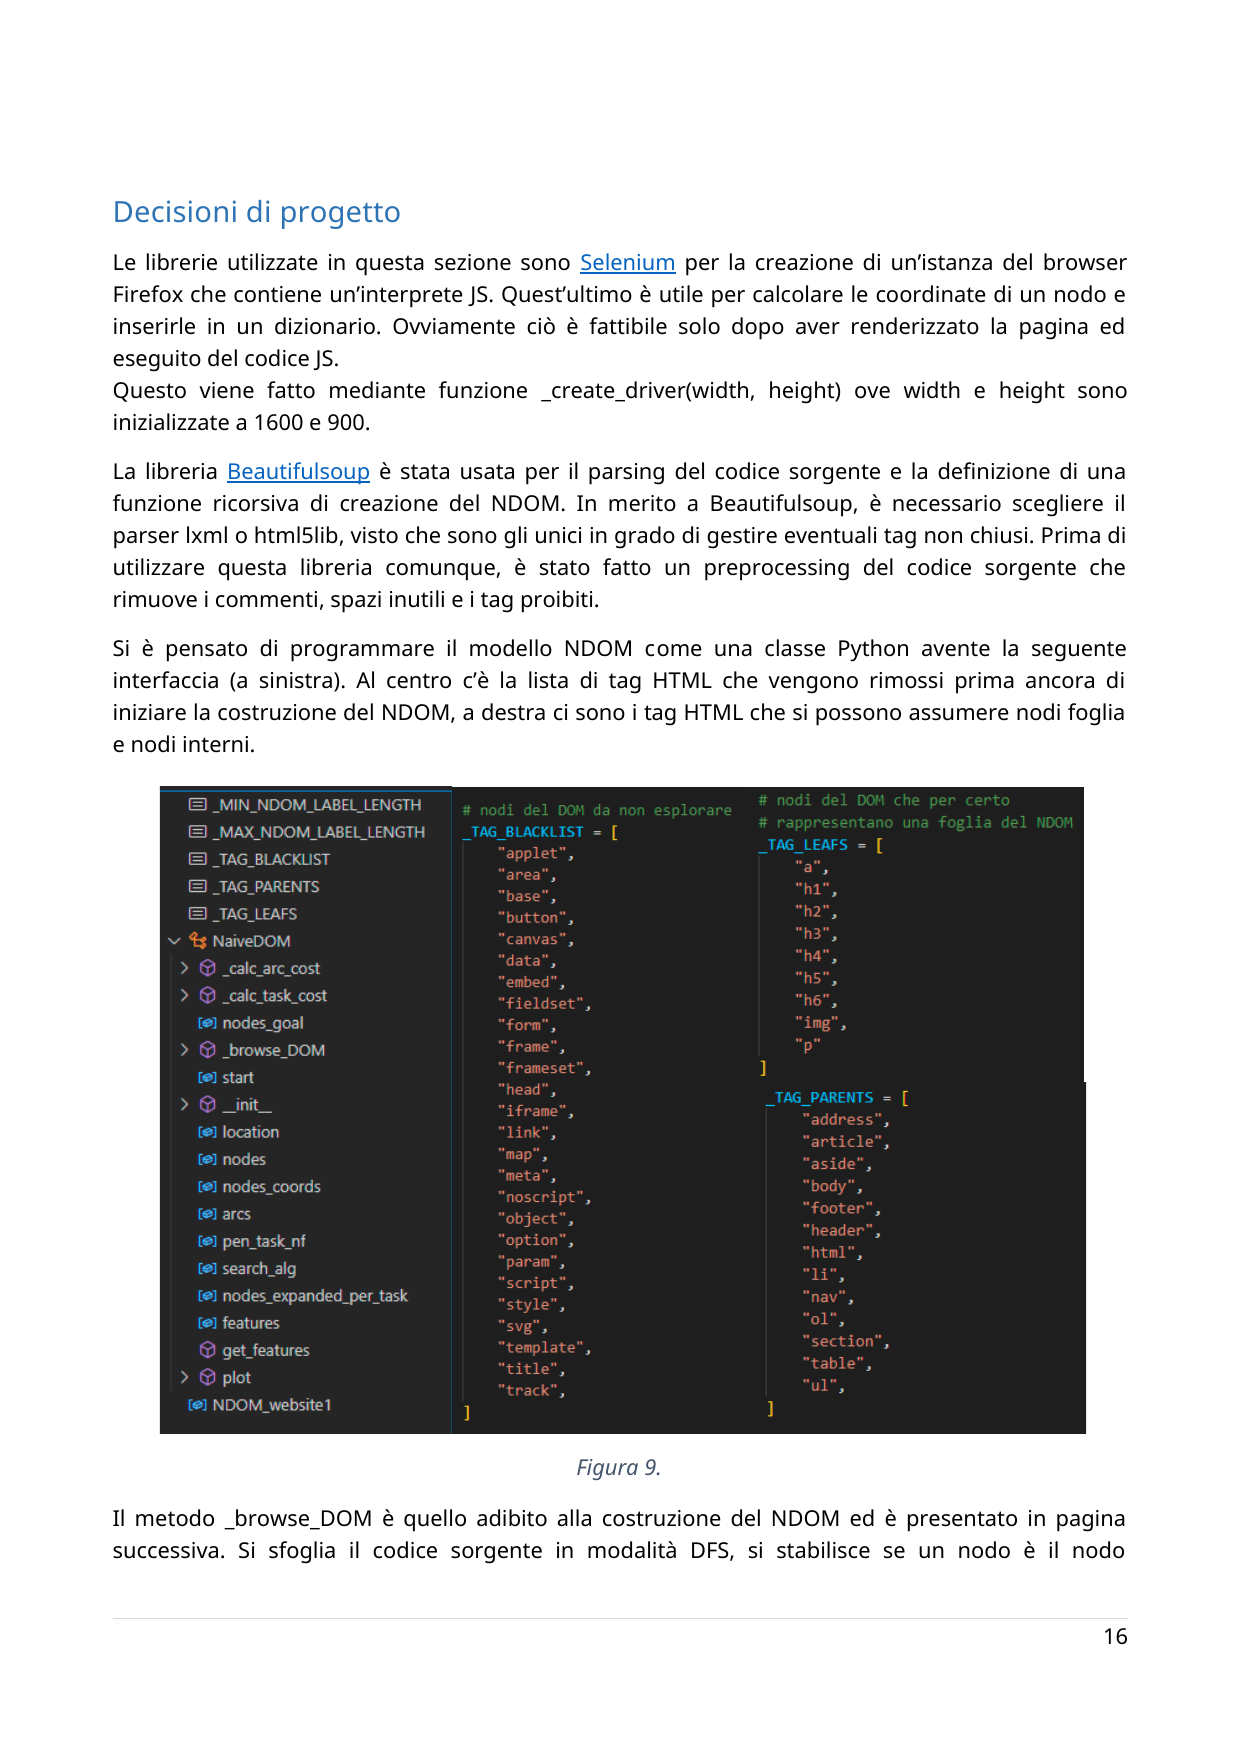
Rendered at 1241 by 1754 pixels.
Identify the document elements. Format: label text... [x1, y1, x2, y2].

text Le librerie utilizzate in questa sezione sono Selenium per la creazione di un’istanza del browser Firefox che contiene un’interprete JS. Quest’ultimo è utile per calcolare le coordinate di un nodo e inserirle in un dizionario. Ovviamente ciò è fattibile solo dopo aver renderizzato la pagina ed eseguito del codice JS. Questo viene fatto mediante funzione _create_driver(width, height) ove width e height sono inizializzate a 1600 e 900. [112, 247, 1128, 437]
text La libreria Beautifulsoup è stata usata per il parsing del codice sorgente e la definizione di una funzione ricorsiva di creazione del NDOM. In merito a Beautifulsoup, è necessario scegliere il parser lxml o html5lib, visto che sono gli unici in grado di gestire eventuali tag non chiusi. Prima di utilizzare questa libreria comunque, è stato fatto un preprocessing del codice sorgente che rimuove i commenti, spazi inutili e i tag proibiti. [112, 456, 1128, 614]
text Figura 9. [112, 1452, 1128, 1482]
text Si è pensato di programmare il modello NDOM come una classe Python avente la seguente interfaccia (a sinistra). Al centro c’è la lista di tag HTML che vengono rimossi prima ancora di iniziare la costruzione del NDOM, a destra ci sono i tag HTML che si possono assumere nodi foglia e nodi interni. [112, 633, 1128, 759]
subtitle Decisioni di progetto [112, 192, 1128, 231]
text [112, 1503, 1128, 1565]
picture [159, 786, 1087, 1434]
